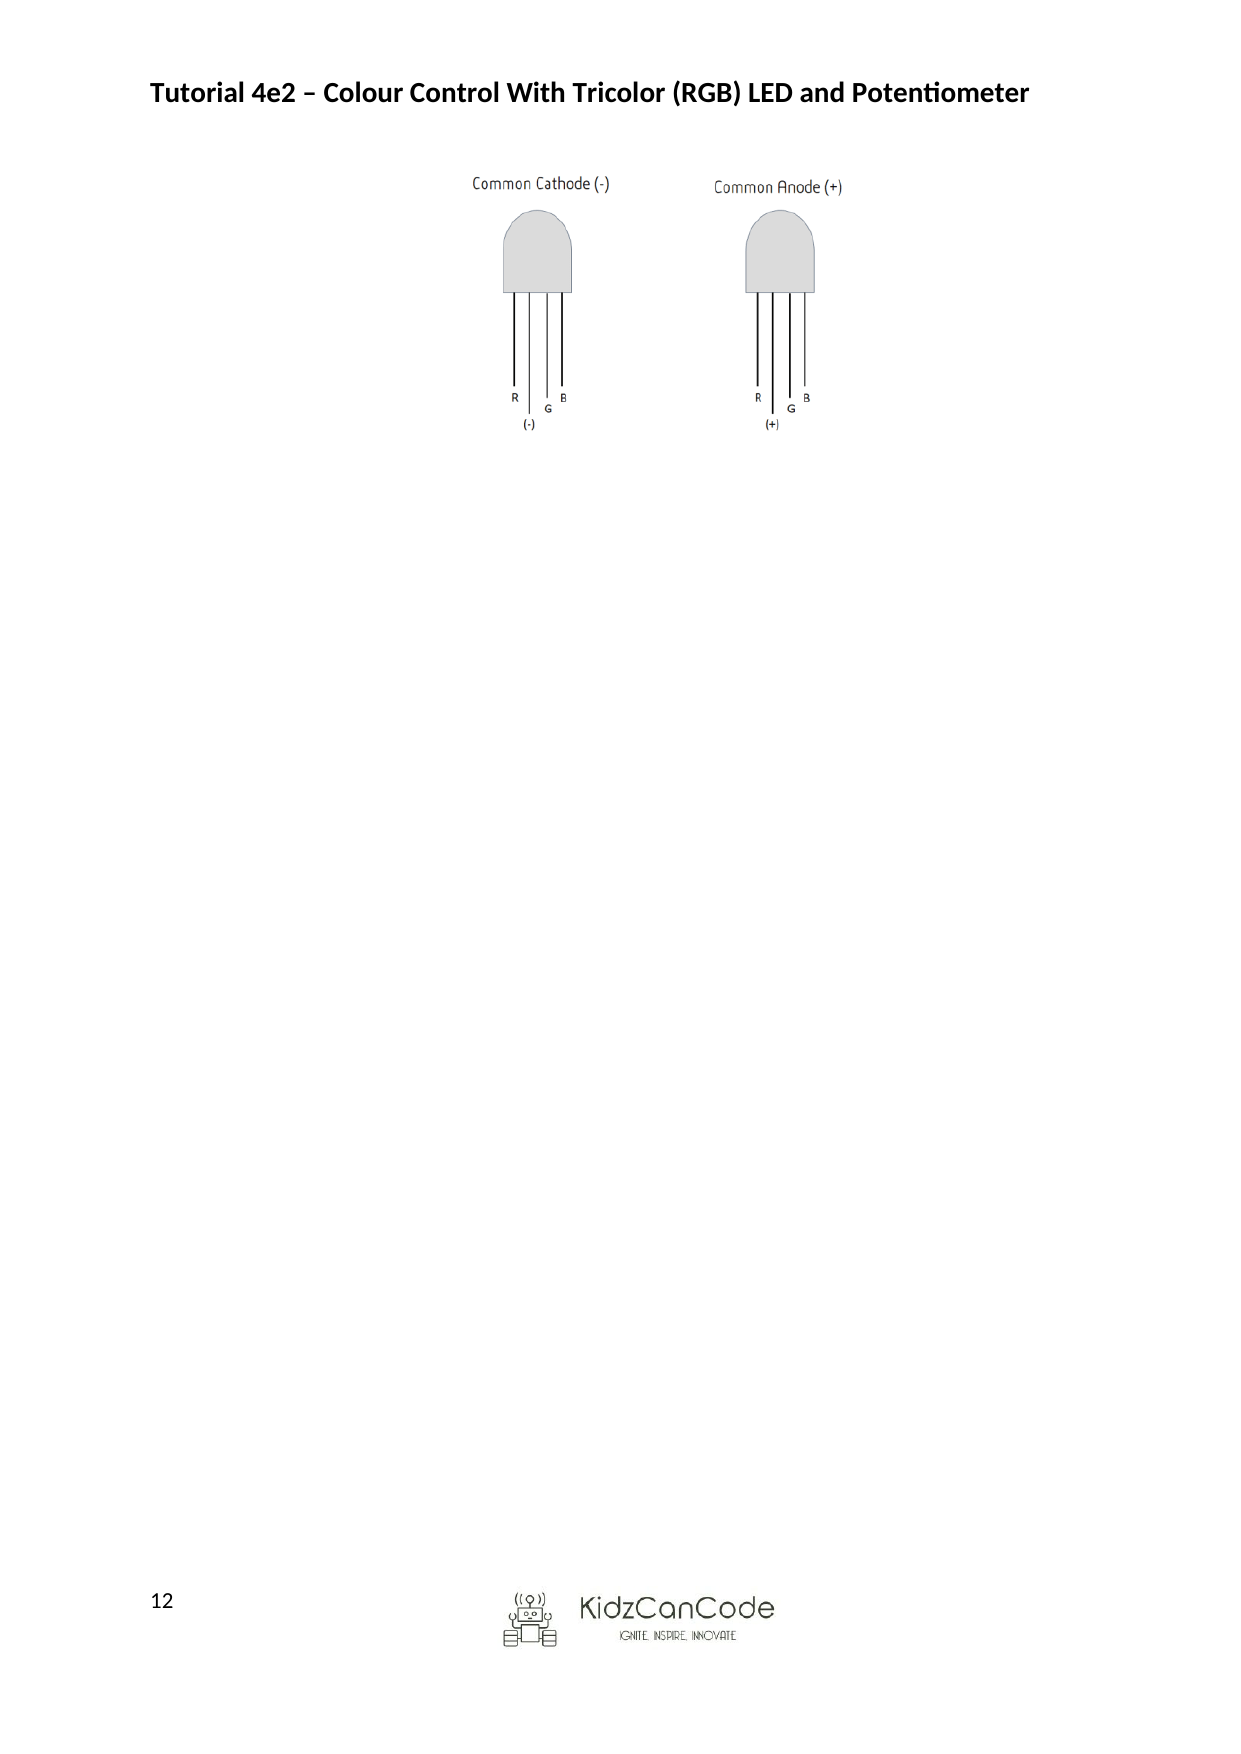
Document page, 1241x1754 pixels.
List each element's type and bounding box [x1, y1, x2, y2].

picture [450, 150, 865, 456]
picture [497, 1586, 781, 1653]
